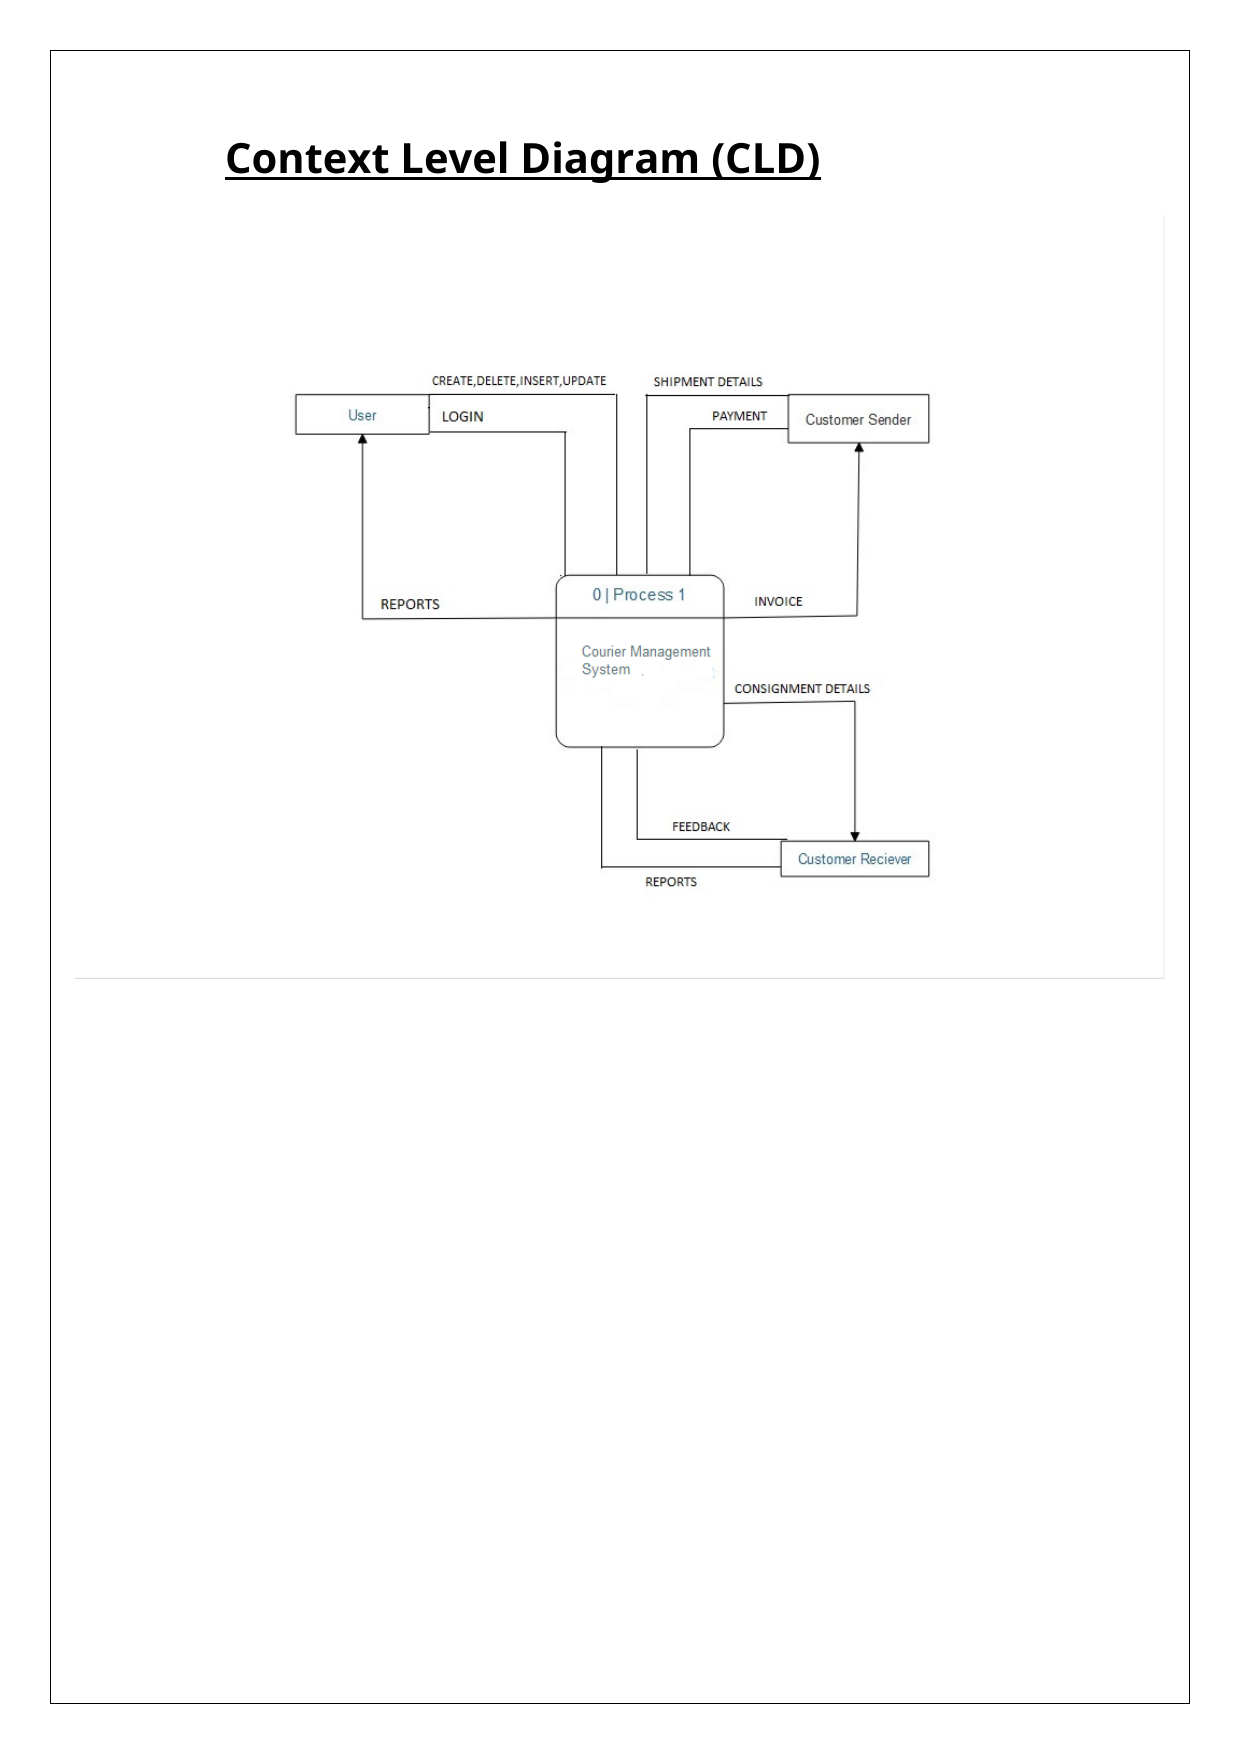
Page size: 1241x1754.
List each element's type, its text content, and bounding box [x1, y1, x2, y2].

text Context Level Diagram (CLD) [134, 129, 1165, 186]
picture [75, 215, 1165, 979]
